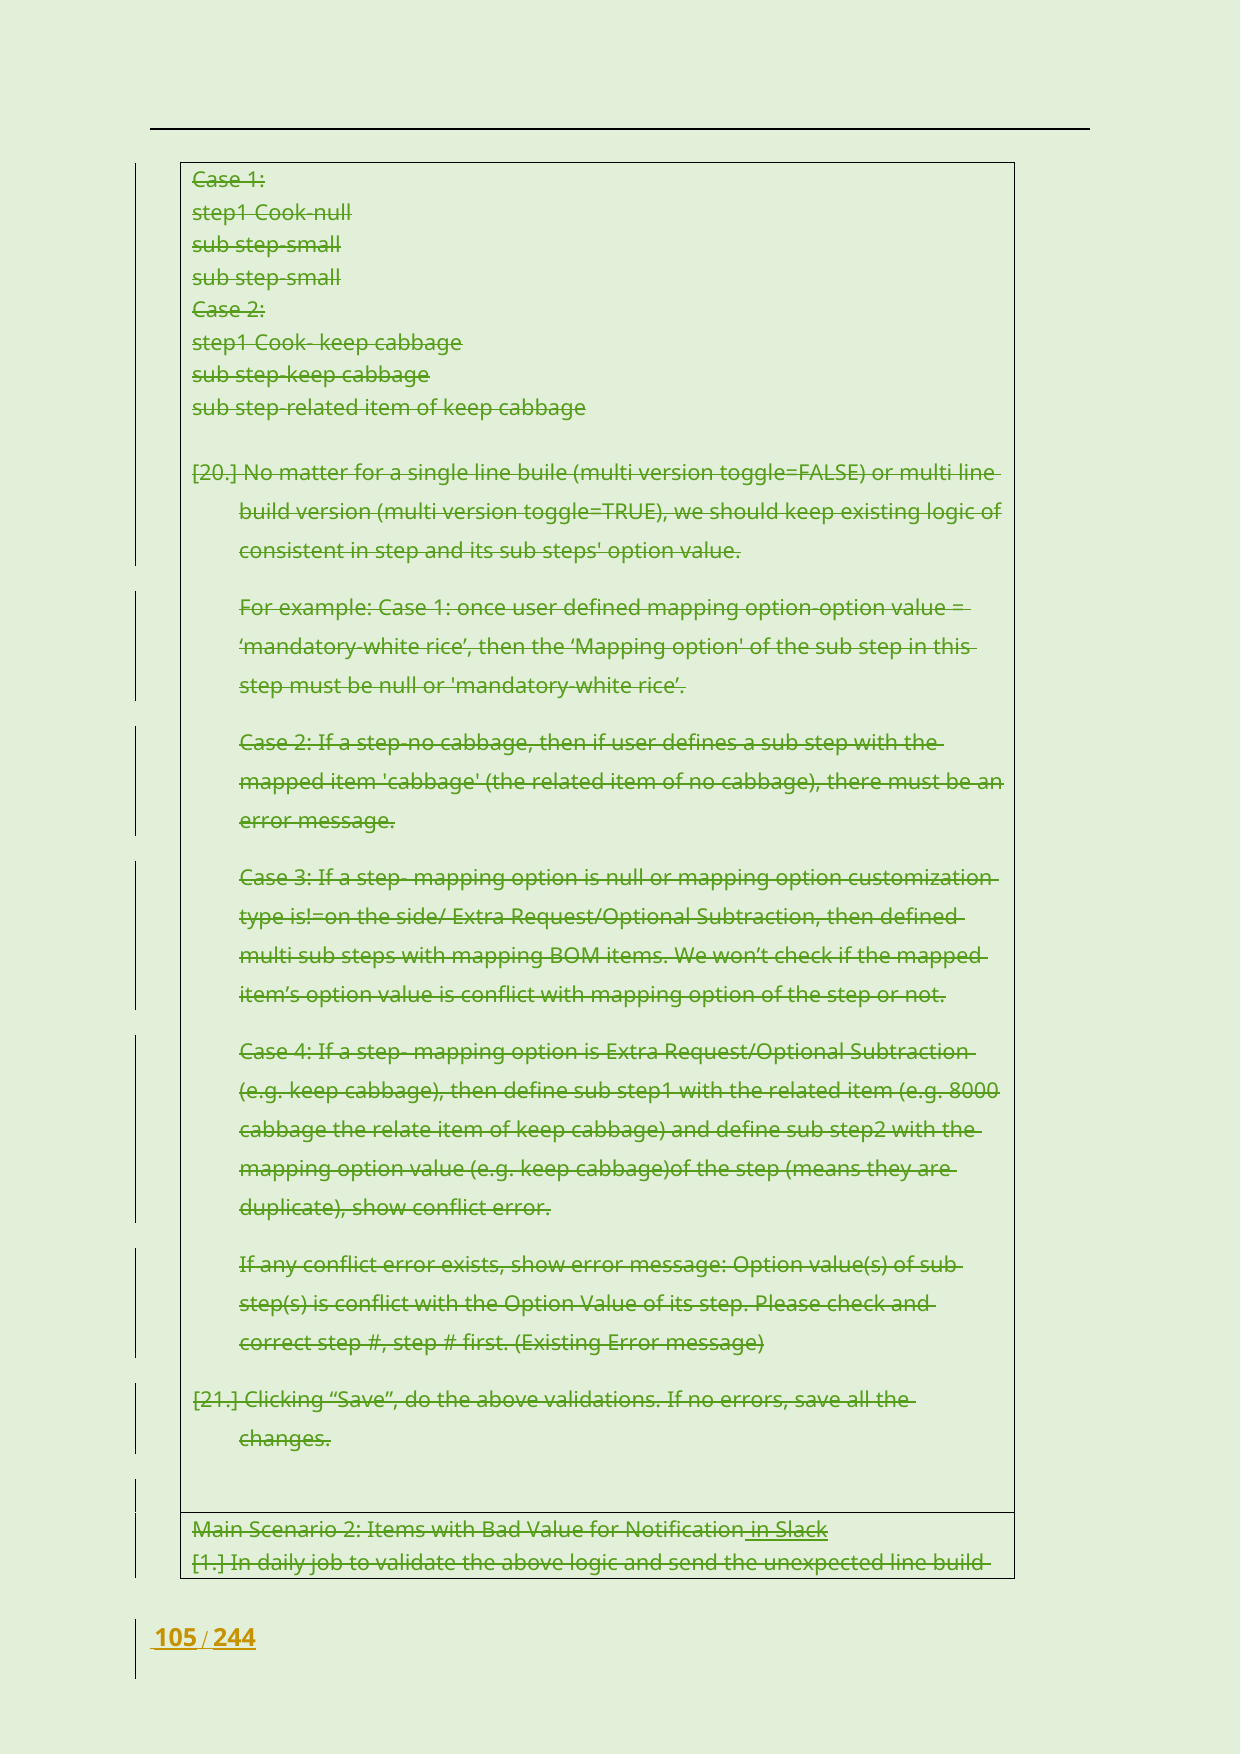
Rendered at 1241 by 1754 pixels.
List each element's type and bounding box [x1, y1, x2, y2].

table_cell [181, 163, 1014, 1512]
table_cell [181, 1513, 1014, 1578]
